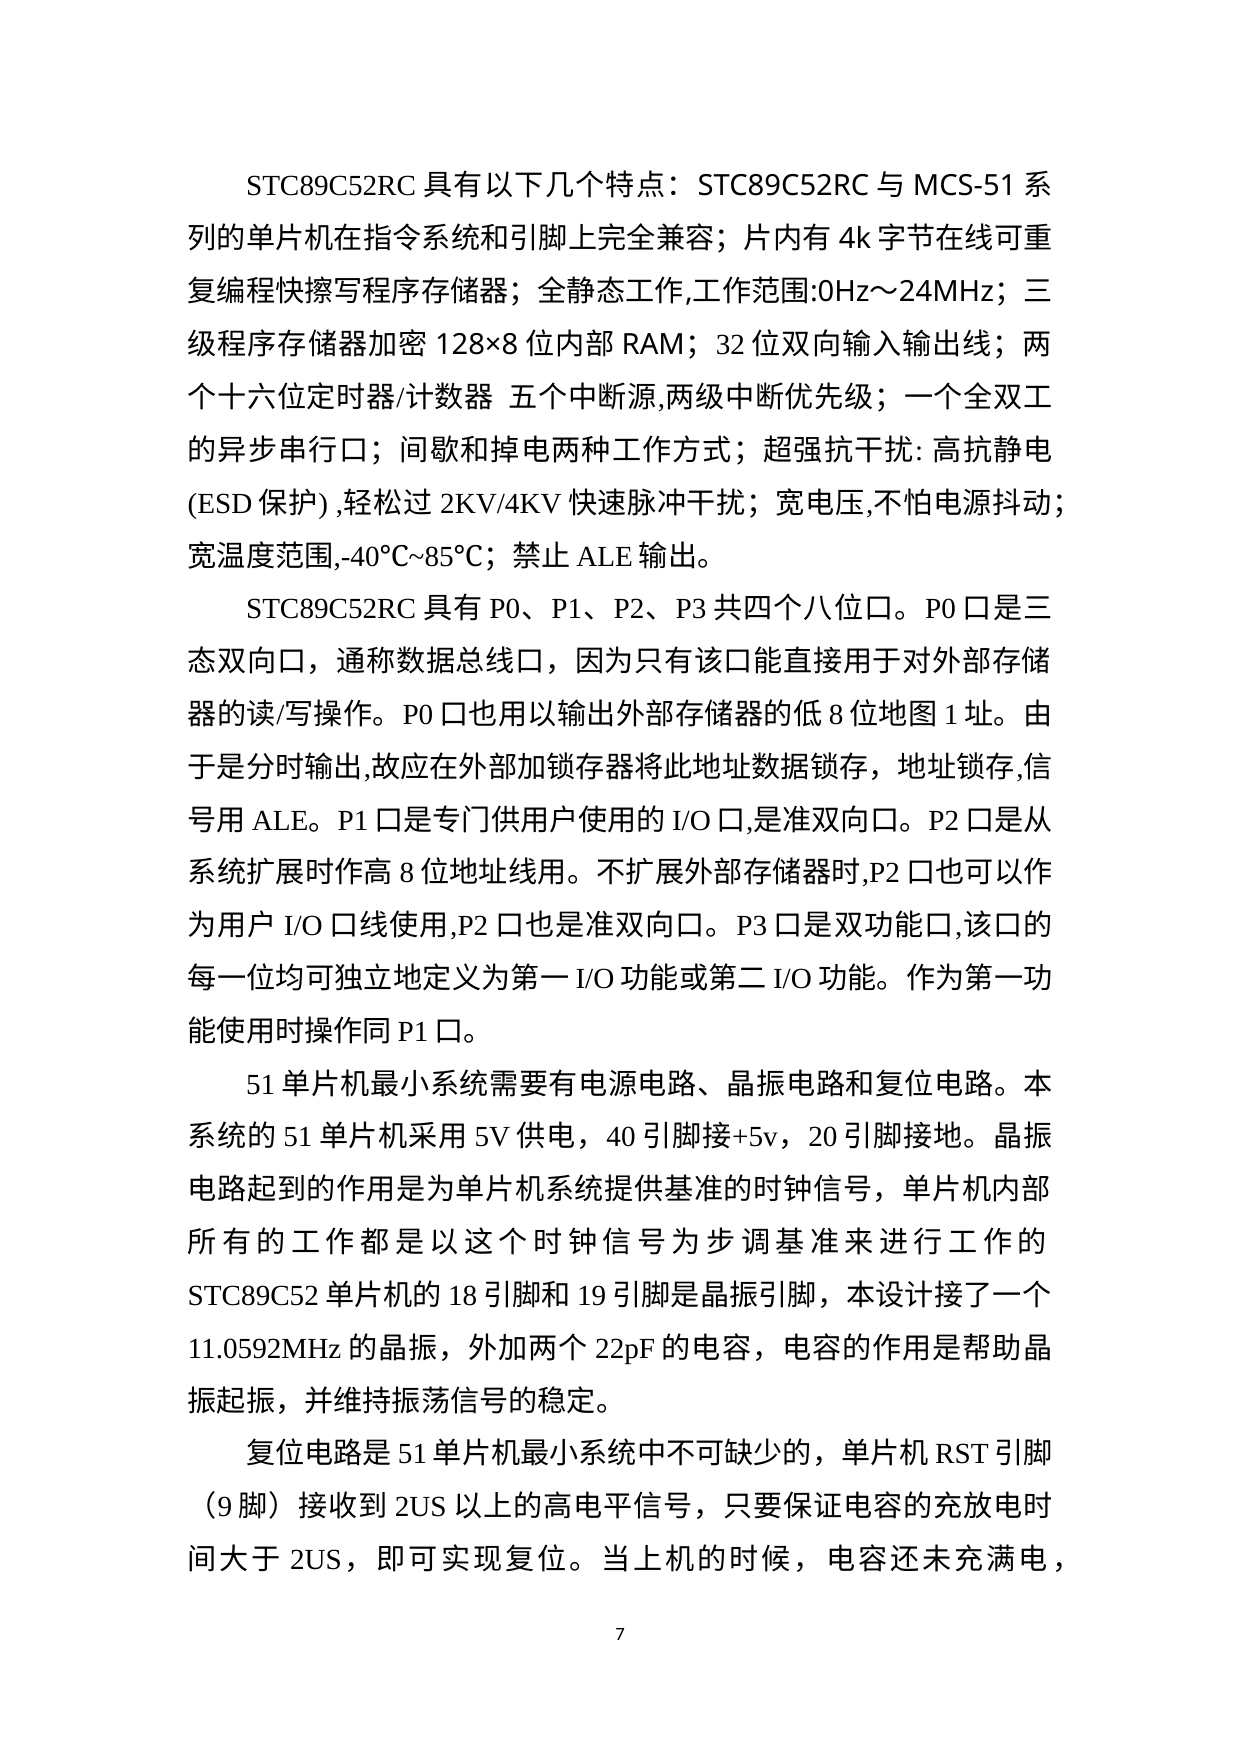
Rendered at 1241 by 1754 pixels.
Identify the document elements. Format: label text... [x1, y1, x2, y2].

text STC89C52RC具有以下几个特点：STC89C52RC与MCS-51系列的单片机在指令系统和引脚上完全兼容；片内有4k字节在线可重复编程快擦写程序存储器；全静态工作,工作范围:0Hz～24MHz；三级程序存储器加密128×8位内部RAM；32位双向输入输出线；两个十六位定时器/计数器 五个中断源,两级中断优先级；一个全双工的异步串行口；间歇和掉电两种工作方式；超强抗干扰: 高抗静电(ESD保护) ,轻松过 2KV/4KV快速脉冲干扰；宽电压,不怕电源抖动；宽温度范围,-40℃~85℃；禁止ALE输出。 [187, 162, 1053, 574]
text STC89C52RC具有P0、P1、P2、P3共四个八位口。P0口是三态双向口，通称数据总线口，因为只有该口能直接用于对外部存储器的读/写操作。P0口也用以输出外部存储器的低8位地图1址。由于是分时输出,故应在外部加锁存器将此地址数据锁存，地址锁存,信号用ALE。P1口是专门供用户使用的I/O口,是准双向口。P2口是从系统扩展时作高8位地址线用。不扩展外部存储器时,P2口也可以作为用户I/O口线使用,P2口也是准双向口。P3口是双功能口,该口的每一位均可独立地定义为第一I/O功能或第二I/O功能。作为第一功能使用时操作同P1口。 [187, 585, 1053, 1050]
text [187, 1430, 1053, 1578]
text 51单片机最小系统需要有电源电路、晶振电路和复位电路。本系统的51单片机采用5V供电，40引脚接+5v，20引脚接地。晶振电路起到的作用是为单片机系统提供基准的时钟信号，单片机内部所有的工作都是以这个时钟信号为步调基准来进行工作的。STC89C52单片机的18引脚和19引脚是晶振引脚，本设计接了一个11.0592MHz的晶振，外加两个22pF的电容，电容的作用是帮助晶振起振，并维持振荡信号的稳定。 [187, 1060, 1053, 1419]
